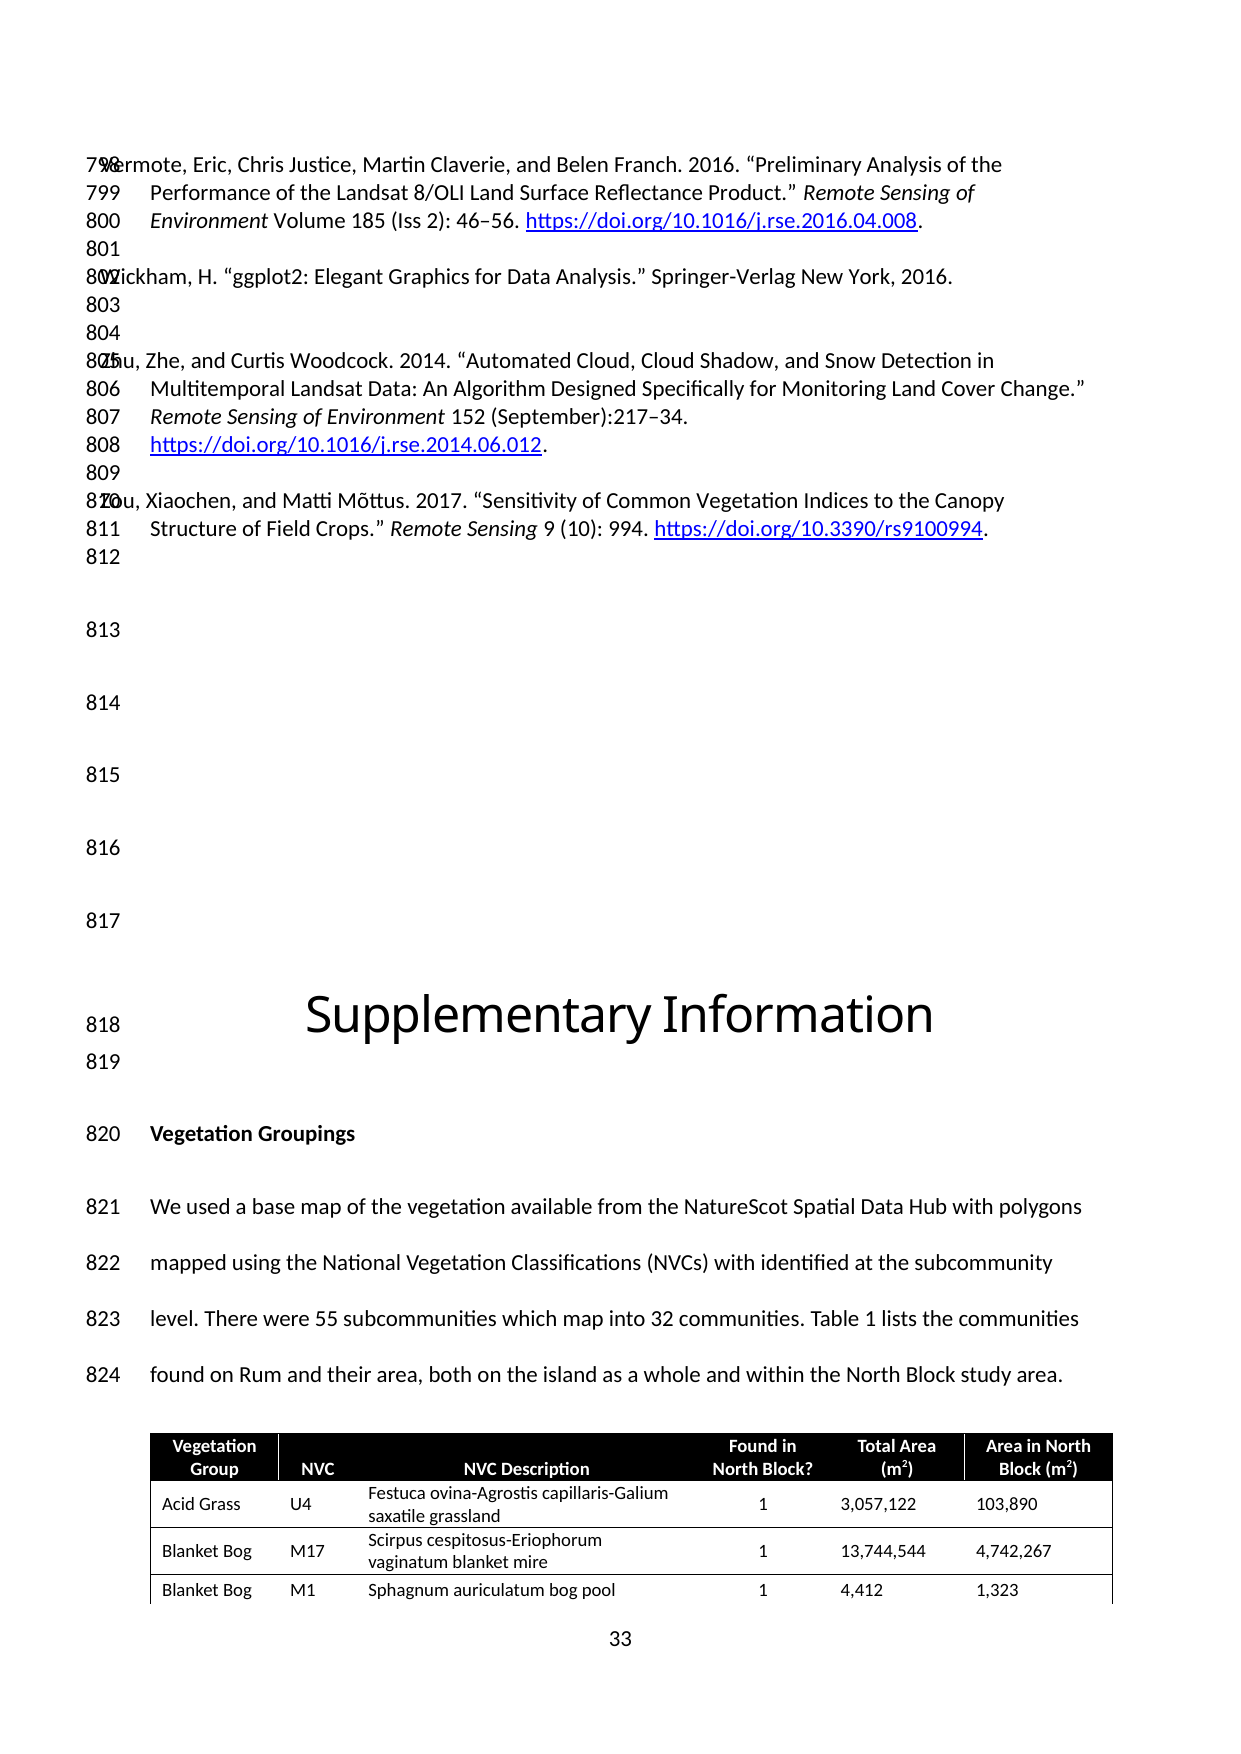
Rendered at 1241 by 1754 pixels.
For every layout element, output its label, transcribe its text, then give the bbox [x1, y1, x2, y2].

text Zhu, Zhe, and Curtis Woodcock. 2014. “Automated Cloud, Cloud Shadow, and Snow Detection in Multitemporal Landsat Data: An Algorithm Designed Specifically for Monitoring Land Cover Change.” Remote Sensing of Environment 152 (September):217–34. https://doi.org/10.1016/j.rse.2014.06.012. [100, 346, 1090, 458]
table_cell Acid Grass [151, 1481, 278, 1527]
text Wickham, H. “ggplot2: Elegant Graphics for Data Analysis.” Springer-Verlag New York, 2016. [100, 262, 1090, 290]
table_cell 1,323 [965, 1575, 1112, 1604]
table_cell Festuca ovina-Agrostis capillaris-Galium saxatile grassland [357, 1481, 696, 1527]
table_cell 4,742,267 [965, 1528, 1112, 1573]
table_cell Scirpus cespitosus-Eriophorum vaginatum blanket mire [357, 1528, 696, 1573]
table_cell 103,890 [965, 1481, 1112, 1527]
text Zou, Xiaochen, and Matti Mõttus. 2017. “Sensitivity of Common Vegetation Indices to the Canopy Structure of Field Crops.” Remote Sensing 9 (10): 994. https://doi.org/10.3390/rs9100994. [100, 486, 1090, 542]
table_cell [357, 1575, 696, 1604]
table_header Area in North Block (m2) [965, 1434, 1112, 1480]
text We used a base map of the vegetation available from the NatureScot Spatial Data Hub with polygons mapped using the National Vegetation Classifications (NVCs) with identified at the subcommunity level. There were 55 subcommunities which map into 32 communities. Table 1 lists the communities found on Rum and their area, both on the island as a whole and within the North Block study area. [150, 1192, 1090, 1388]
table_cell 3,057,122 [829, 1481, 964, 1527]
table_cell 1 [696, 1481, 829, 1527]
table_header NVC [279, 1434, 357, 1480]
table_header Vegetation Group [151, 1434, 278, 1480]
table_cell Blanket Bog [151, 1575, 278, 1604]
table_cell 1 [696, 1528, 829, 1573]
text Vermote, Eric, Chris Justice, Martin Claverie, and Belen Franch. 2016. “Preliminary Analysis of the Performance of the Landsat 8/OLI Land Surface Reflectance Product.” Remote Sensing of Environment Volume 185 (Iss 2): 46–56. https://doi.org/10.1016/j.rse.2016.04.008. [100, 150, 1090, 234]
table_cell M17 [279, 1528, 357, 1573]
text Vegetation Groupings [150, 1119, 1090, 1147]
table_header Total Area (m2) [829, 1434, 964, 1480]
table_cell Blanket Bog [151, 1528, 278, 1573]
table_cell 13,744,544 [829, 1528, 964, 1573]
table_cell M1 [279, 1575, 357, 1604]
table_header NVC Description [357, 1434, 696, 1480]
table_cell 1 [696, 1575, 829, 1604]
title Supplementary Information [150, 978, 1090, 1047]
table_cell U4 [279, 1481, 357, 1527]
table_cell 4,412 [829, 1575, 964, 1604]
table_header Found in North Block? [696, 1434, 829, 1480]
